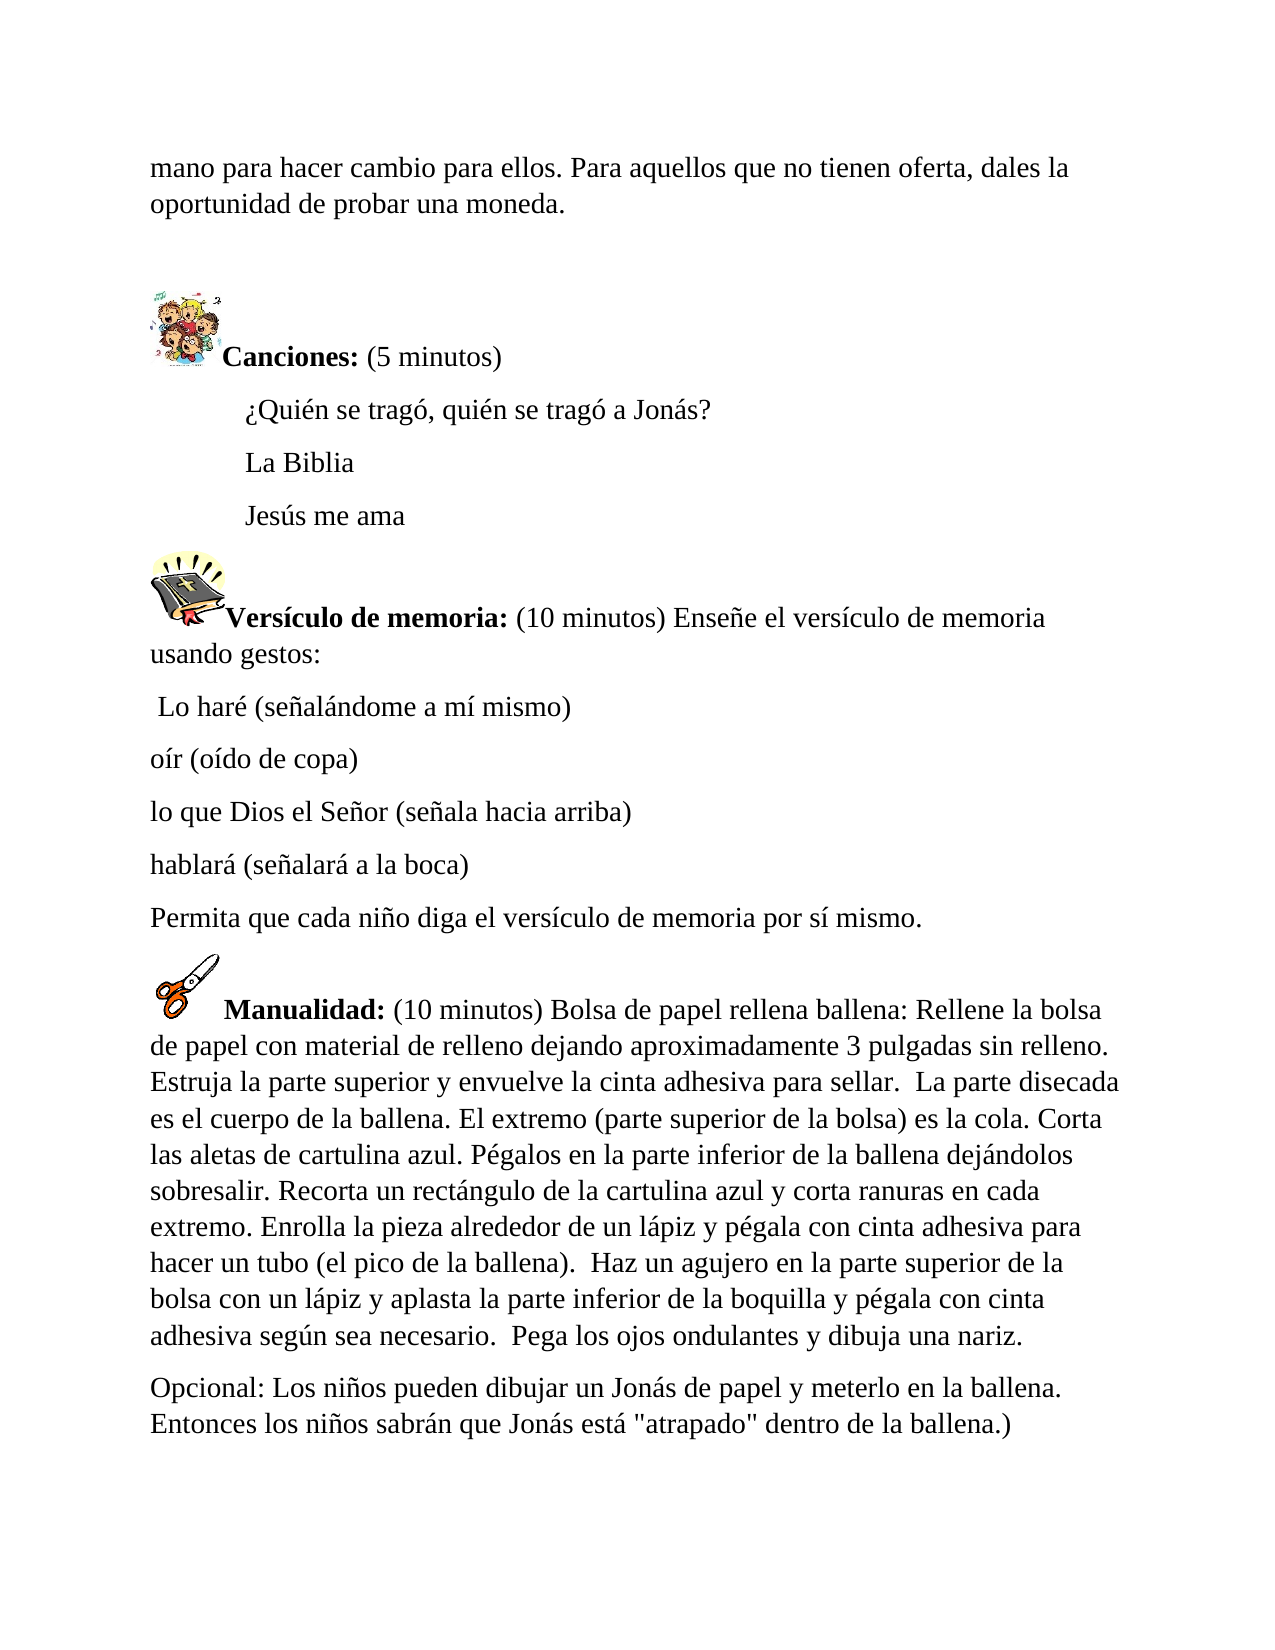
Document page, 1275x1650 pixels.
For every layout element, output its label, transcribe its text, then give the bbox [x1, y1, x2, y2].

text La Biblia [150, 445, 1125, 479]
text Opcional: Los niños pueden dibujar un Jonás de papel y meterlo en la ballena. Entonces los niños sabrán que Jonás está "atrapado" dentro de la ballena.) [150, 1370, 1125, 1440]
text Permita que cada niño diga el versículo de memoria por sí mismo. [150, 900, 1125, 933]
text oír (oído de copa) [150, 741, 1125, 775]
text Lo haré (señalándome a mí mismo) [150, 689, 1125, 722]
text Manualidad: (10 minutos) Bolsa de papel rellena ballena: Rellene la bolsa de papel con material de relleno dejando aproximadamente 3 pulgadas sin relleno. Estruja la parte superior y envuelve la cinta adhesiva para sellar. La parte disecada es el cuerpo de la ballena. El extremo (parte superior de la bolsa) es la cola. Corta las aletas de cartulina azul. Pégalos en la parte inferior de la ballena dejándolos sobresalir. Recorta un rectángulo de la cartulina azul y corta ranuras en cada extremo. Enrolla la pieza alrededor de un lápiz y pégala con cinta adhesiva para hacer un tubo (el pico de la ballena). Haz un agujero en la parte superior de la bolsa con un lápiz y aplasta la parte inferior de la boquilla y pégala con cinta adhesiva según sea necesario. Pega los ojos ondulantes y dibuja una nariz. [150, 953, 1125, 1351]
picture [150, 291, 222, 367]
picture [150, 952, 224, 1020]
text Canciones: (5 minutos) [150, 292, 1125, 373]
text Versículo de memoria: (10 minutos) Enseñe el versículo de memoria usando gestos: [150, 551, 1125, 669]
text ¿Quién se tragó, quién se tragó a Jonás? [150, 392, 1125, 426]
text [150, 150, 1125, 220]
text hablará (señalará a la boca) [150, 847, 1125, 881]
text lo que Dios el Señor (señala hacia arriba) [150, 794, 1125, 828]
text Jesús me ama [150, 498, 1125, 531]
picture [150, 550, 226, 627]
